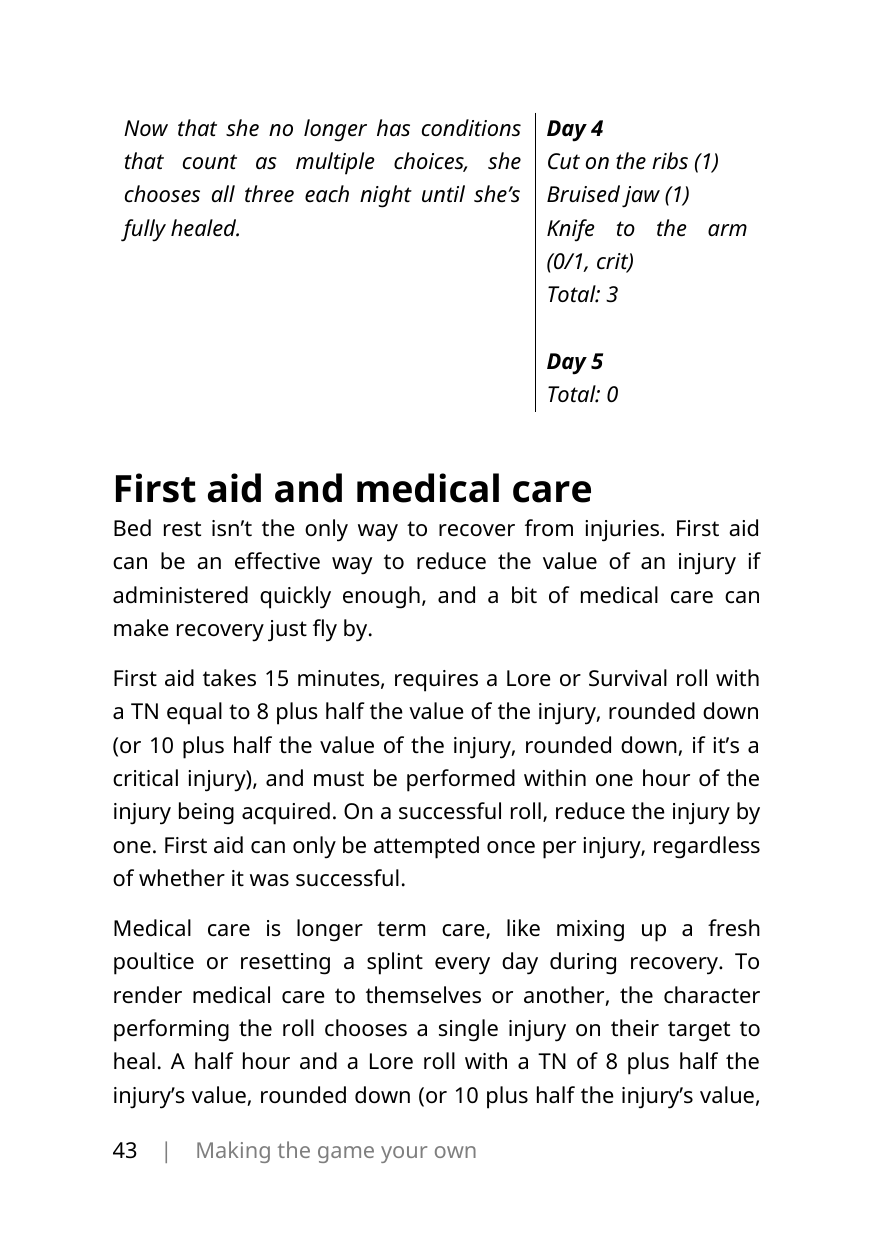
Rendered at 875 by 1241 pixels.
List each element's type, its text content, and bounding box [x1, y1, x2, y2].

subtitle First aid and medical care [112, 462, 762, 513]
text Bed rest isn’t the only way to recover from injuries. First aid can be an effective way to reduce the value of an injury if administered quickly enough, and a bit of medical care can make recovery just fly by. [112, 513, 762, 643]
table_cell Now that she no longer has conditions that count as multiple choices, she chooses all three each night until she’s fully healed. [113, 113, 535, 412]
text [112, 913, 762, 1109]
text First aid takes 15 minutes, requires a Lore or Survival roll with a TN equal to 8 plus half the value of the injury, rounded down (or 10 plus half the value of the injury, rounded down, if it’s a critical injury), and must be performed within one hour of the injury being acquired. On a successful roll, reduce the injury by one. First aid can only be attempted once per injury, regardless of whether it was successful. [112, 663, 762, 893]
table_cell Day 4 Cut on the ribs (1) Bruised jaw (1) Knife to the arm (0/1, crit) Total: 3 Day 5 Total: 0 [536, 113, 762, 412]
